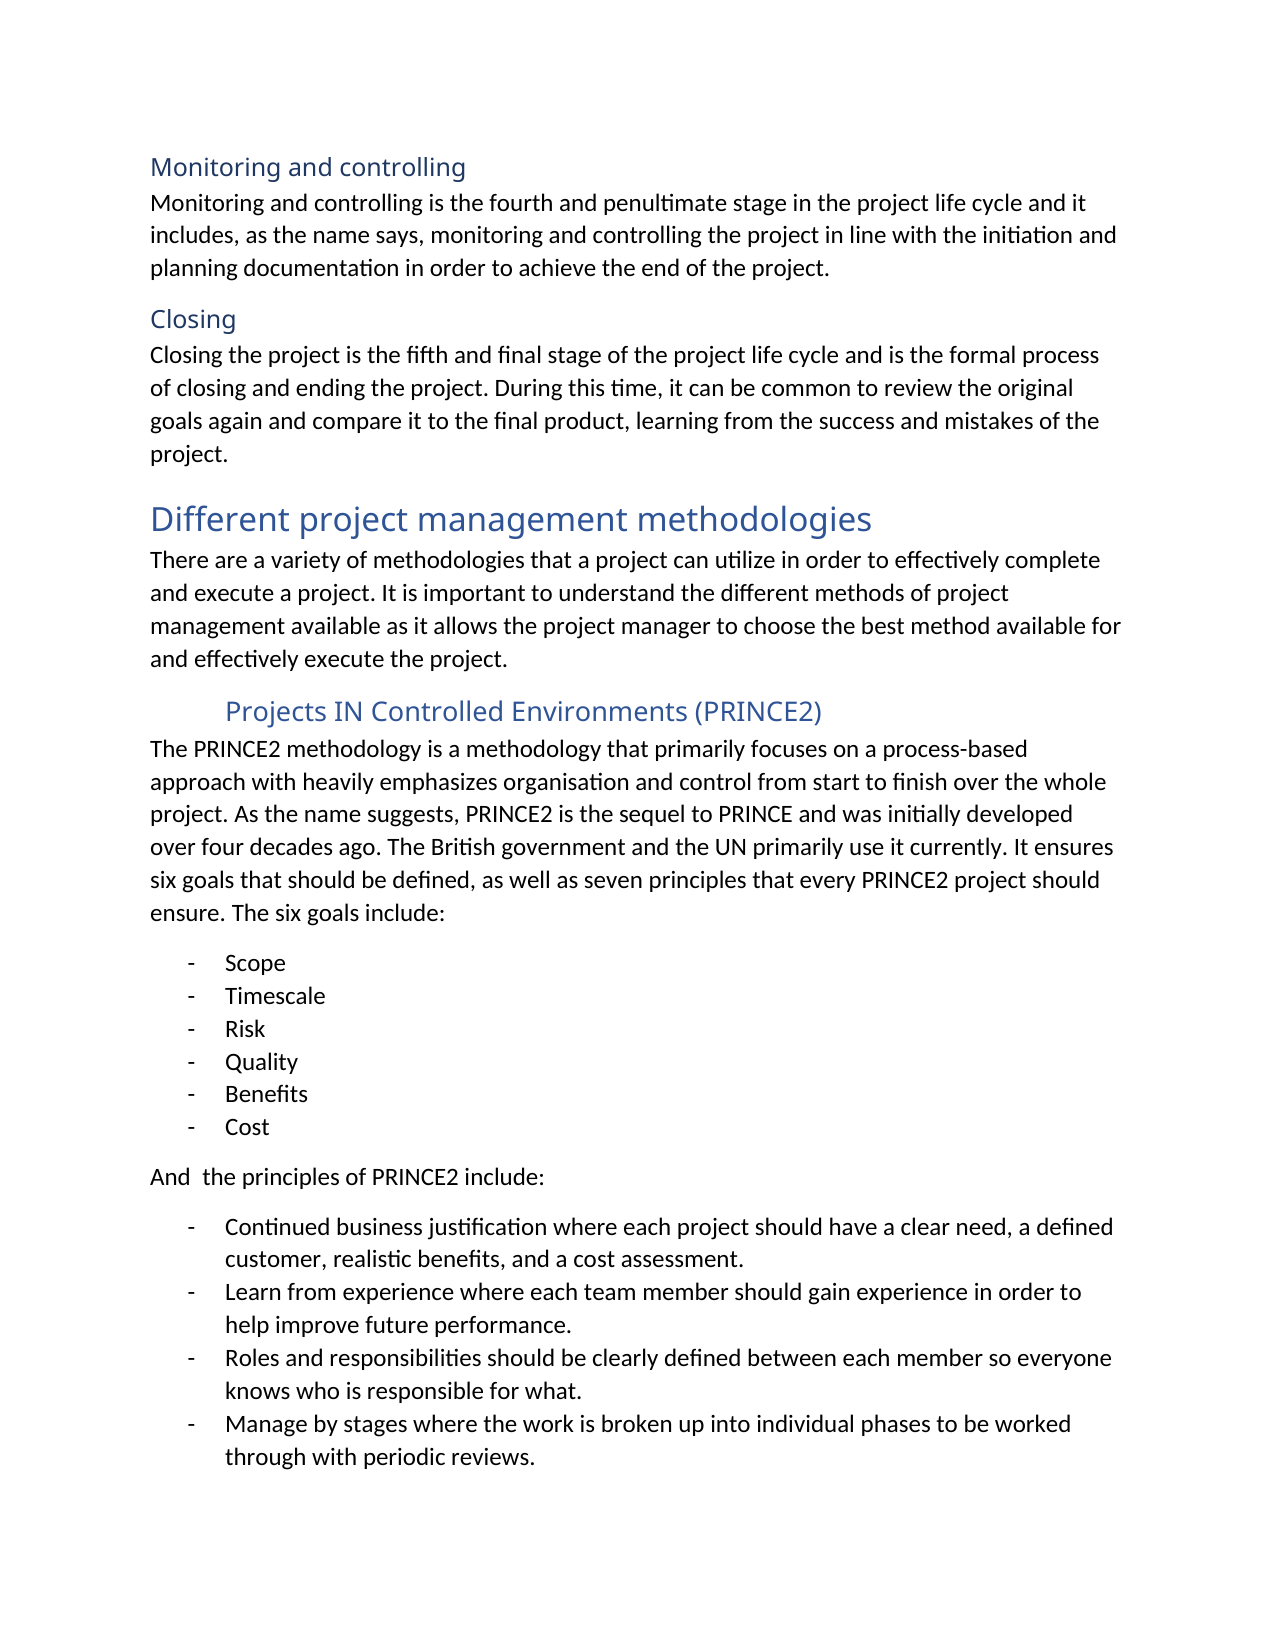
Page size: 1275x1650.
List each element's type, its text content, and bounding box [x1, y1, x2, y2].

list Learn from experience where each team member should gain experience in order to help improve future performance. [187, 1276, 1125, 1340]
list Quality [187, 1046, 1125, 1076]
text There are a variety of methodologies that a project can utilize in order to effectively complete and execute a project. It is important to understand the different methods of project management available as it allows the project manager to choose the best method available for and effectively execute the project. [150, 544, 1125, 674]
text And the principles of PRINCE2 include: [150, 1161, 1125, 1192]
list Timescale [187, 980, 1125, 1010]
subtitle Closing [150, 302, 1125, 336]
subtitle Projects IN Controlled Environments (PRINCE2) [150, 693, 1125, 730]
text The PRINCE2 methodology is a methodology that primarily focuses on a process-based approach with heavily emphasizes organisation and control from start to finish over the whole project. As the name suggests, PRINCE2 is the sequel to PRINCE and was initially developed over four decades ago. The British government and the UN primarily use it currently. It ensures six goals that should be defined, as well as seven principles that every PRINCE2 project should ensure. The six goals include: [150, 733, 1125, 928]
list Roles and responsibilities should be clearly defined between each member so everyone knows who is responsible for what. [187, 1342, 1125, 1406]
list Continued business justification where each project should have a clear need, a defined customer, realistic benefits, and a cost assessment. [187, 1211, 1125, 1274]
list Risk [187, 1013, 1125, 1043]
subtitle Different project management methodologies [150, 496, 1125, 541]
text Monitoring and controlling is the fourth and penultimate stage in the project life cycle and it includes, as the name says, monitoring and controlling the project in line with the initiation and planning documentation in order to achieve the end of the project. [150, 187, 1125, 283]
subtitle Monitoring and controlling [150, 150, 1125, 184]
list Benefits [187, 1078, 1125, 1109]
list Cost [187, 1111, 1125, 1142]
list Scope [187, 947, 1125, 977]
text Closing the project is the fifth and final stage of the project life cycle and is the formal process of closing and ending the project. During this time, it can be common to review the original goals again and compare it to the final product, learning from the success and mistakes of the project. [150, 339, 1125, 468]
list Manage by stages where the work is broken up into individual phases to be worked through with periodic reviews. [187, 1408, 1125, 1472]
